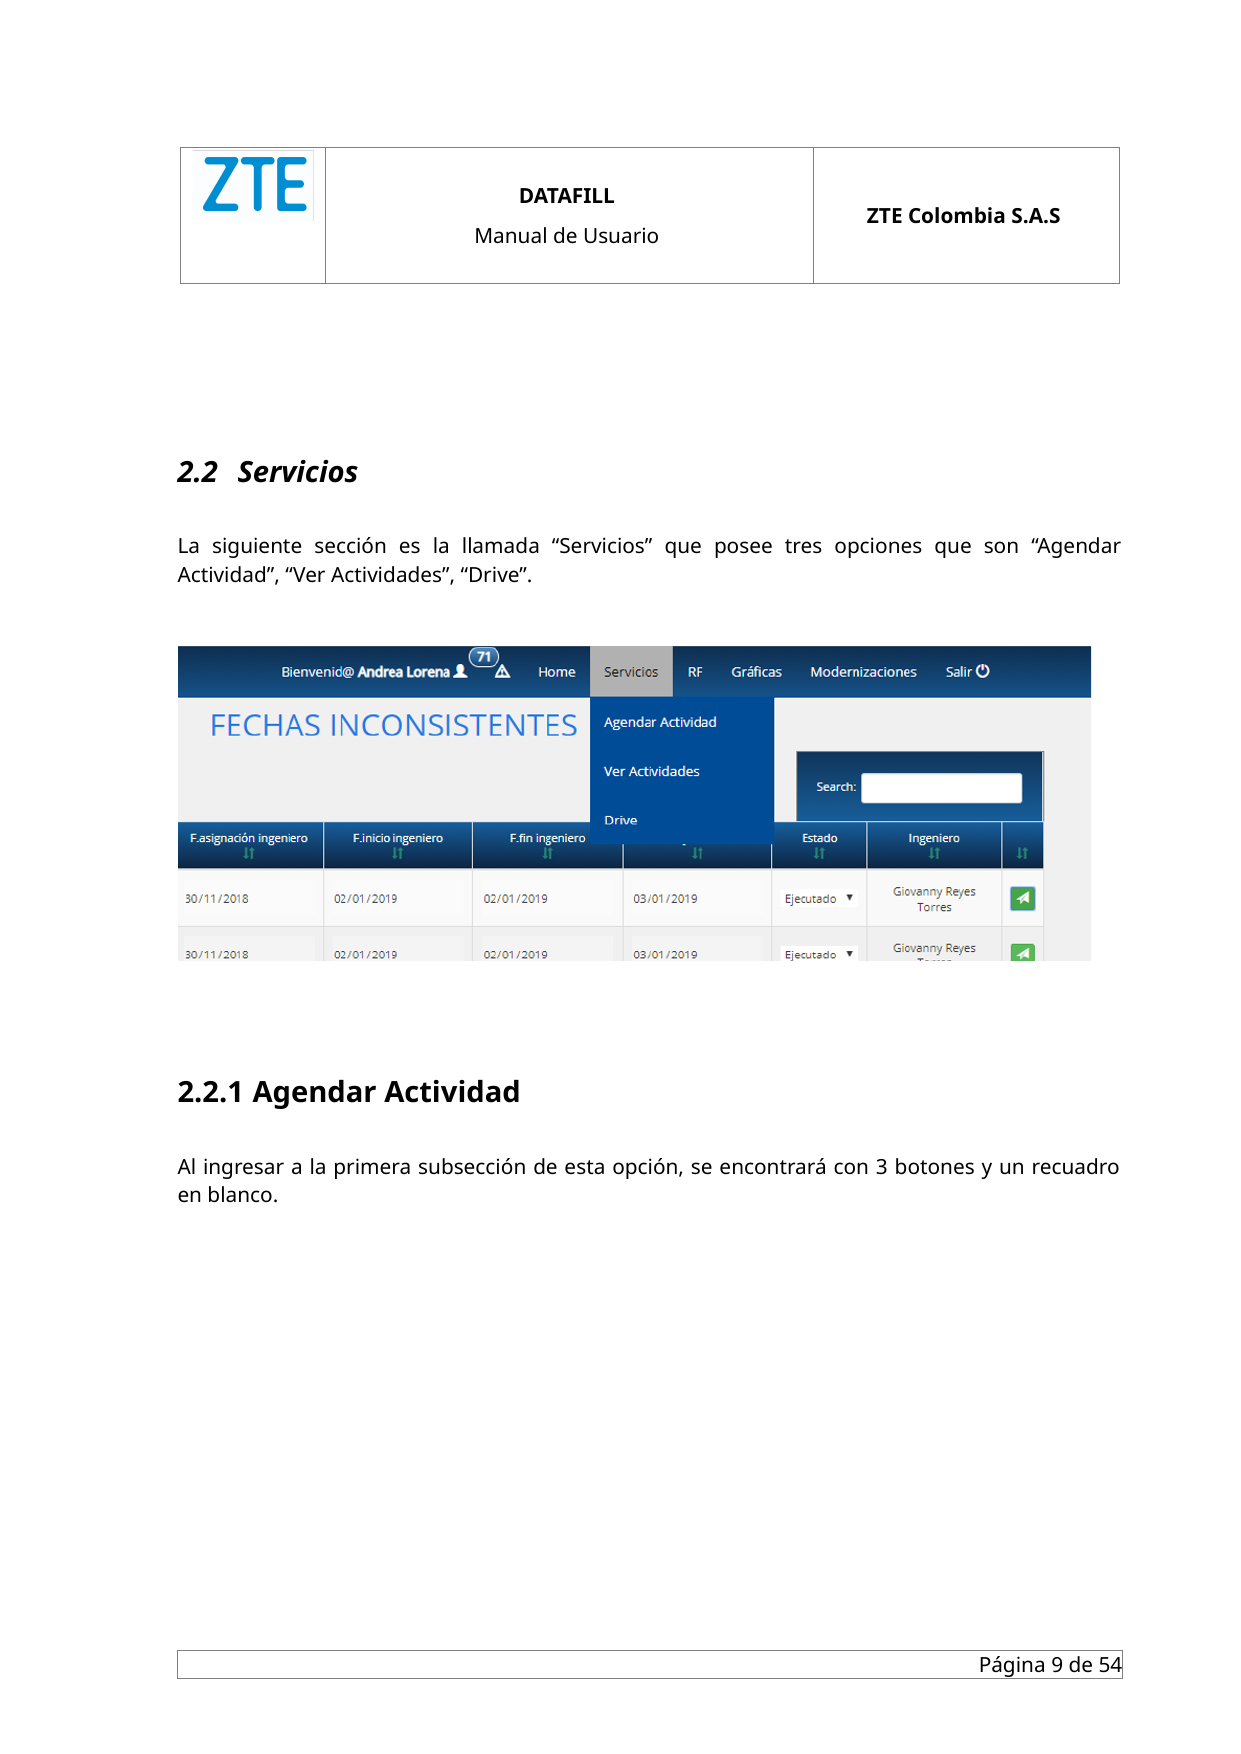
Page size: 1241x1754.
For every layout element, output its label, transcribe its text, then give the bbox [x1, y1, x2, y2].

text Al ingresar a la primera subsección de esta opción, se encontrará con 3 botones y un recuadro en blanco. [177, 1152, 1122, 1209]
subtitle Servicios [177, 451, 1122, 491]
subtitle Agendar Actividad [177, 1071, 1122, 1111]
text La siguiente sección es la llamada “Servicios” que posee tres opciones que son “Agendar Actividad”, “Ver Actividades”, “Drive”. [177, 532, 1122, 588]
picture [177, 645, 1092, 961]
picture [193, 150, 314, 221]
